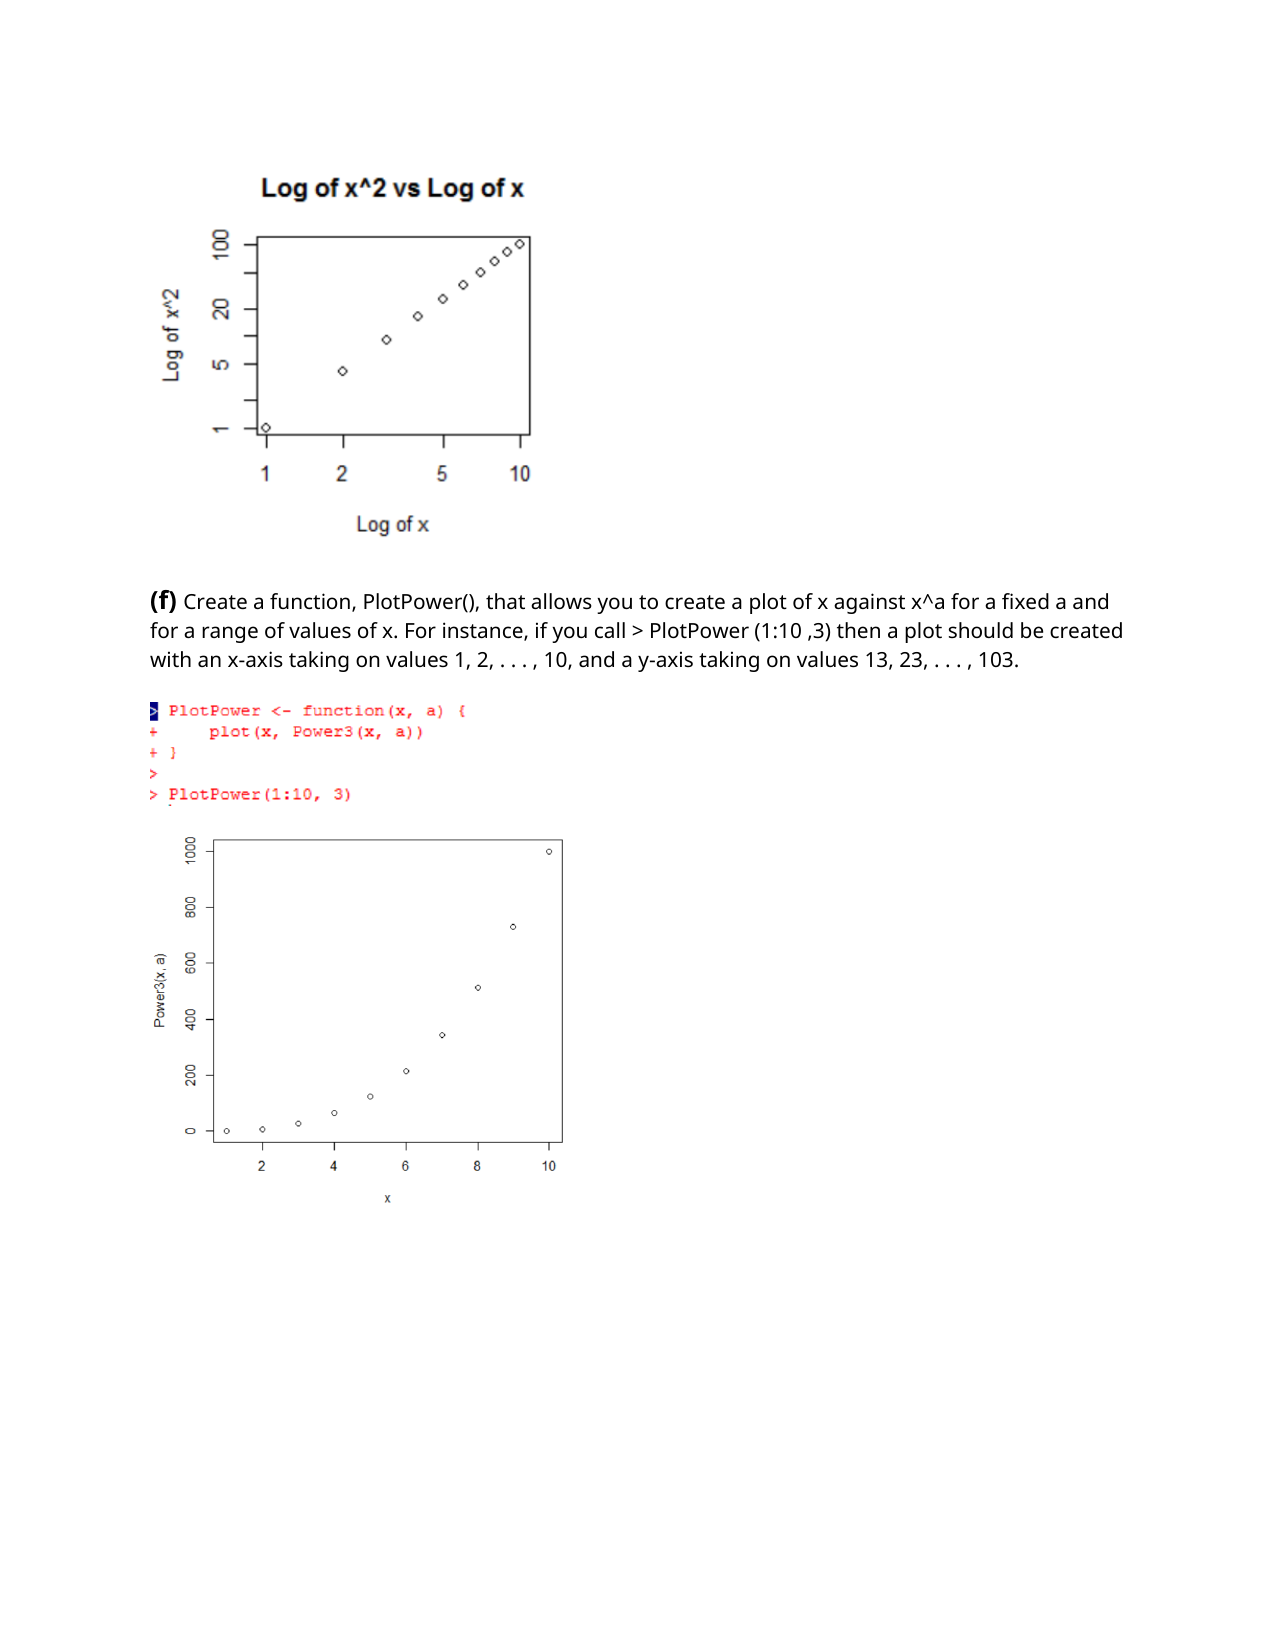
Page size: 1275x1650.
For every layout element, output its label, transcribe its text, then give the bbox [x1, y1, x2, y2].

text (f) Create a function, PlotPower(), that allows you to create a plot of x against x^a for a fixed a and for a range of values of x. For instance, if you call > PlotPower (1:10 ,3) then a plot should be created with an x-axis taking on values 1, 2, . . . , 10, and a y-axis taking on values 13, 23, . . . , 103. [150, 583, 1125, 673]
picture [150, 150, 550, 555]
picture [150, 702, 574, 1209]
